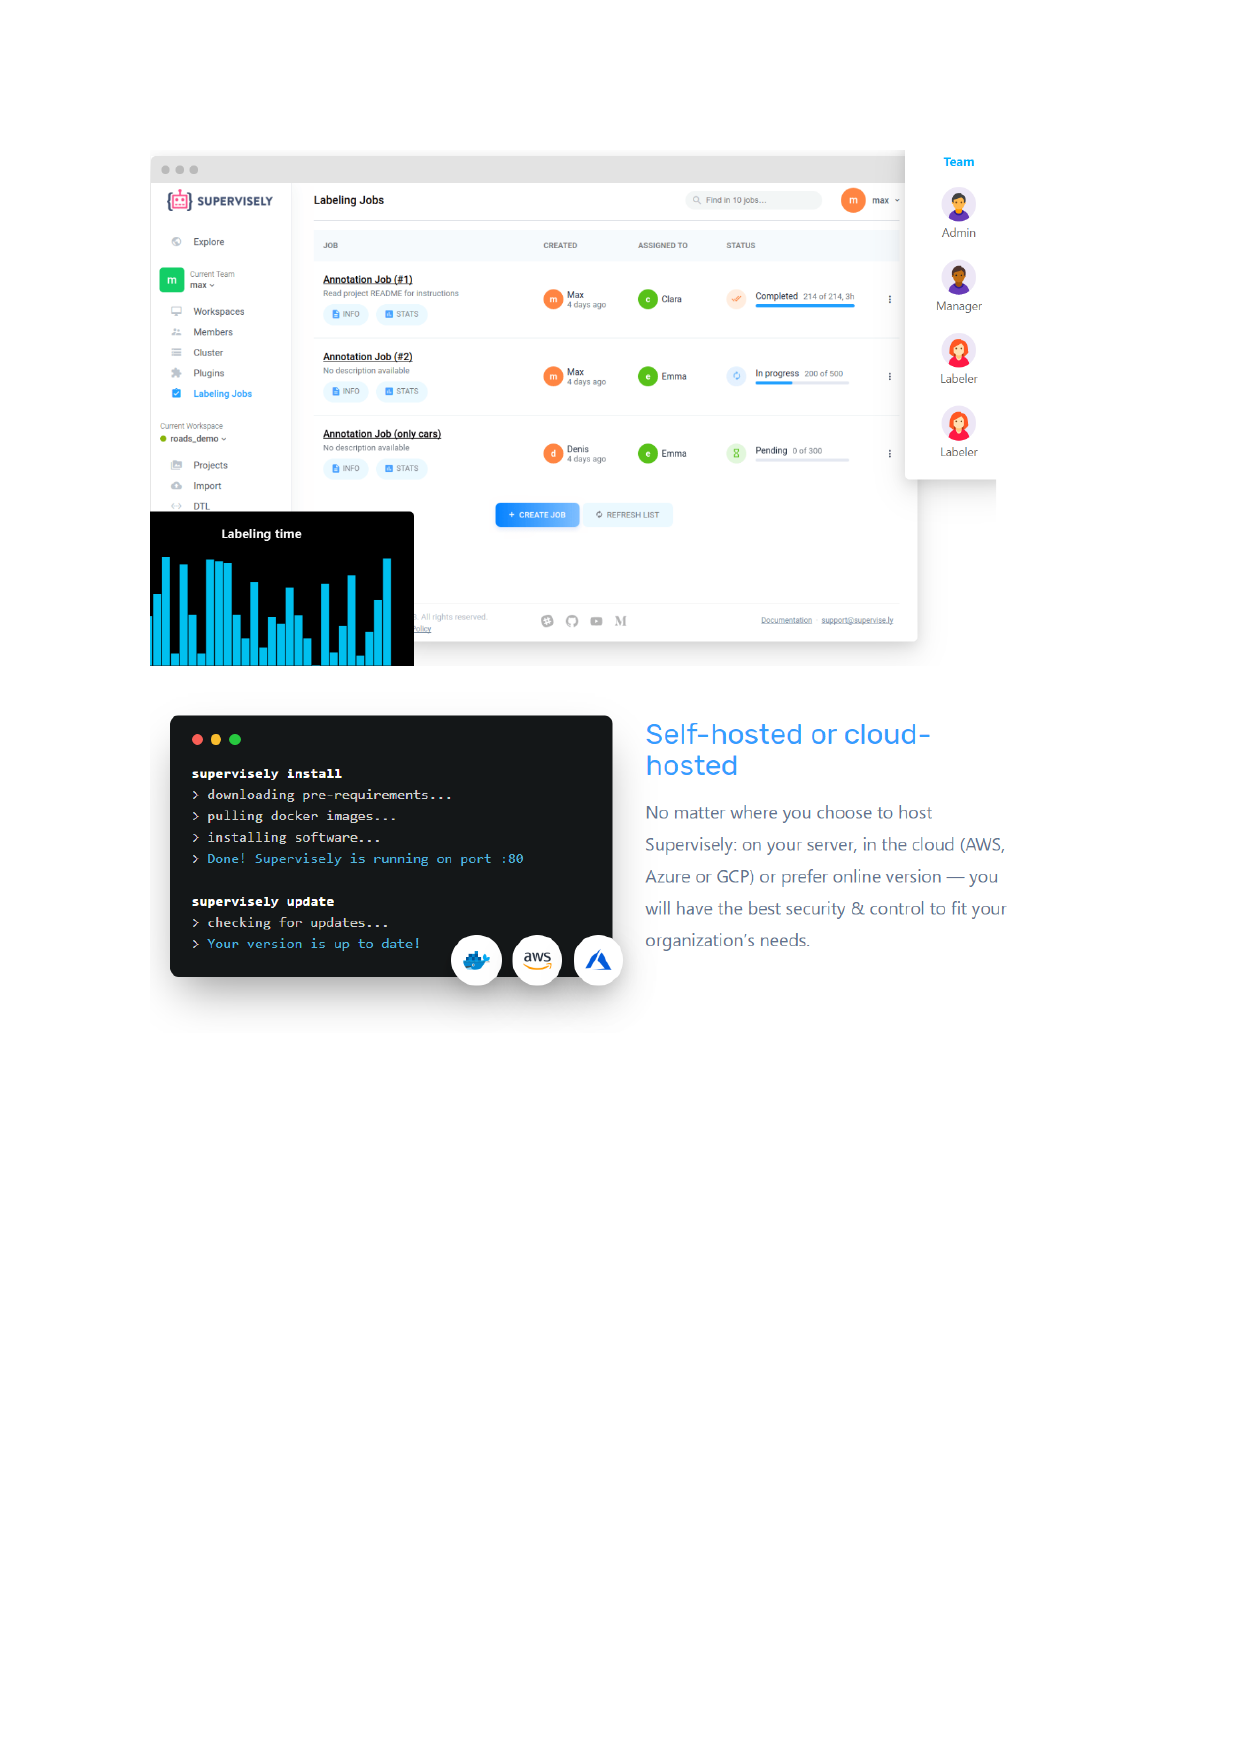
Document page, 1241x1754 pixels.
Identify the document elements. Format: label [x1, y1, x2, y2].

picture [150, 150, 997, 666]
picture [150, 684, 1045, 1033]
